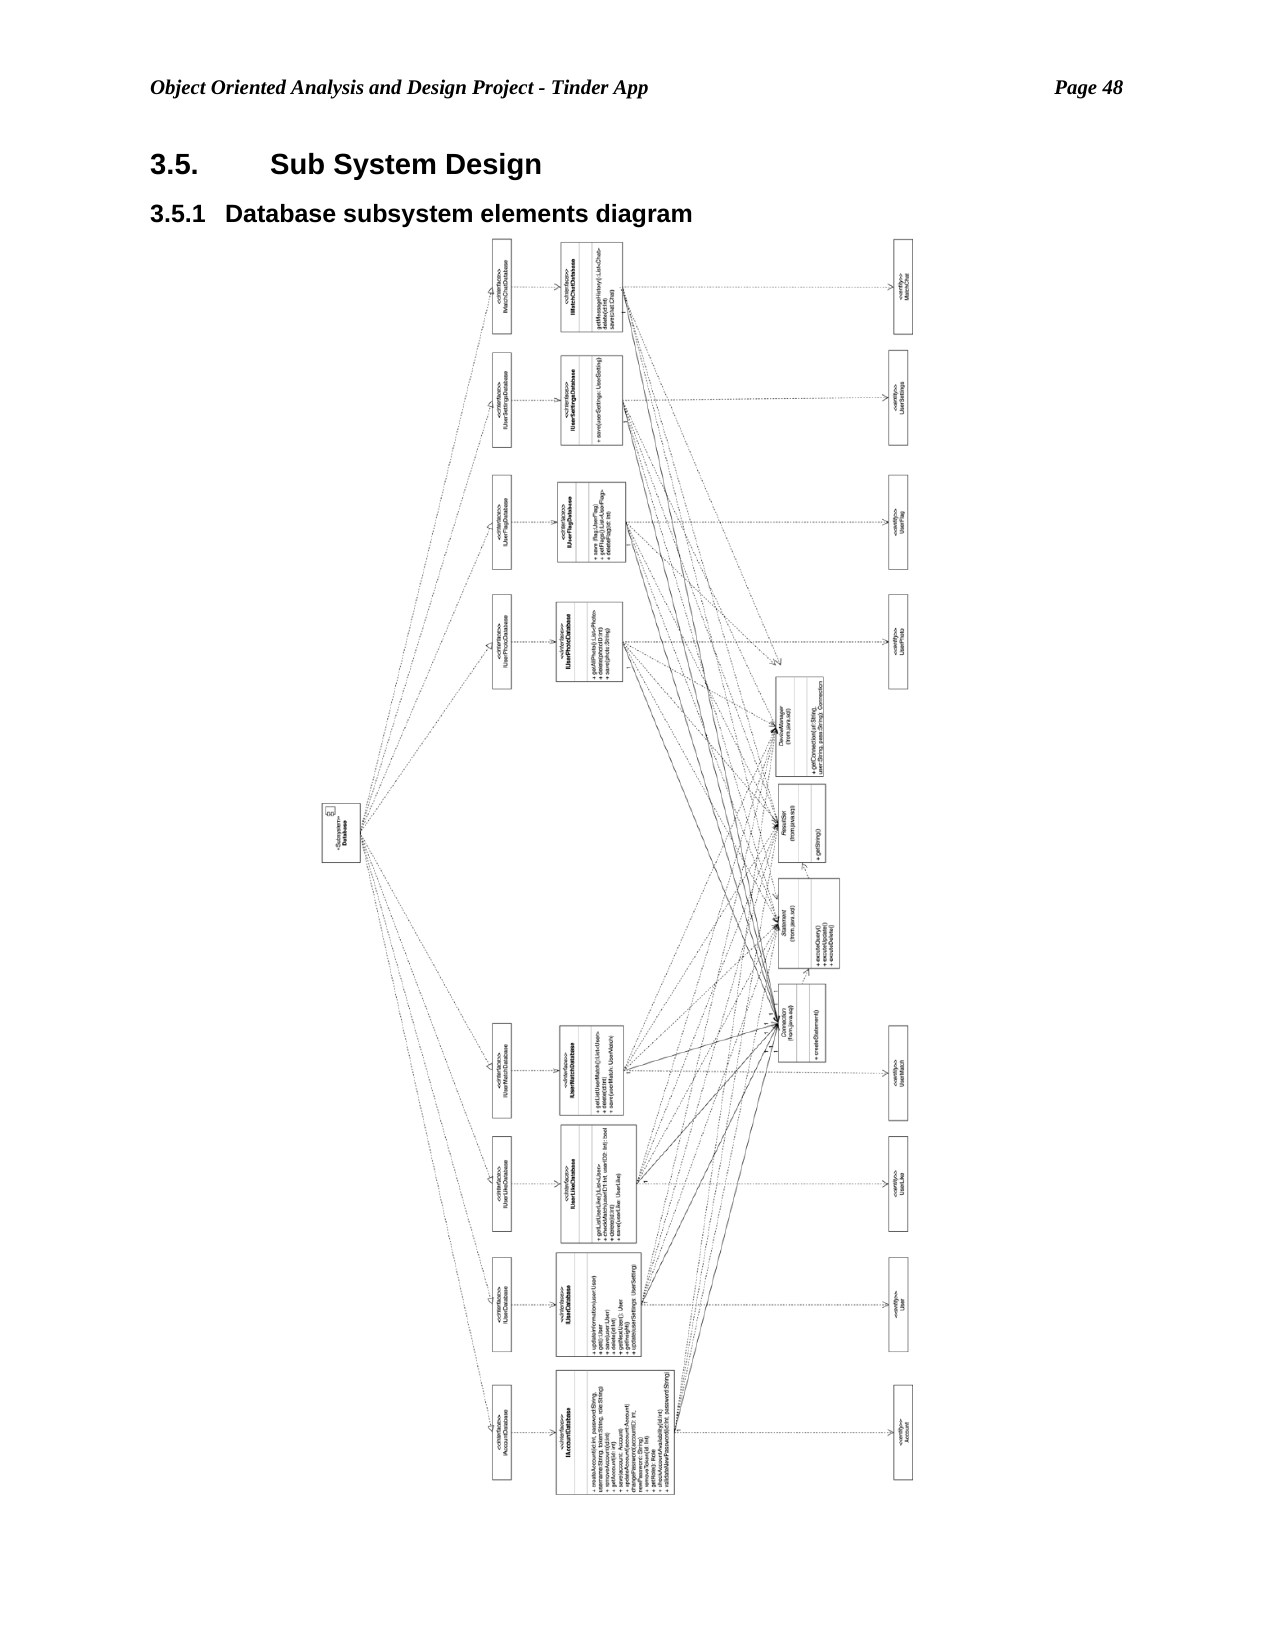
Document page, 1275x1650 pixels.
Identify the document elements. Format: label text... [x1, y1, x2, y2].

picture [322, 240, 913, 1494]
subtitle Sub System Design [150, 147, 1125, 180]
subtitle Database subsystem elements diagram [150, 199, 1125, 228]
